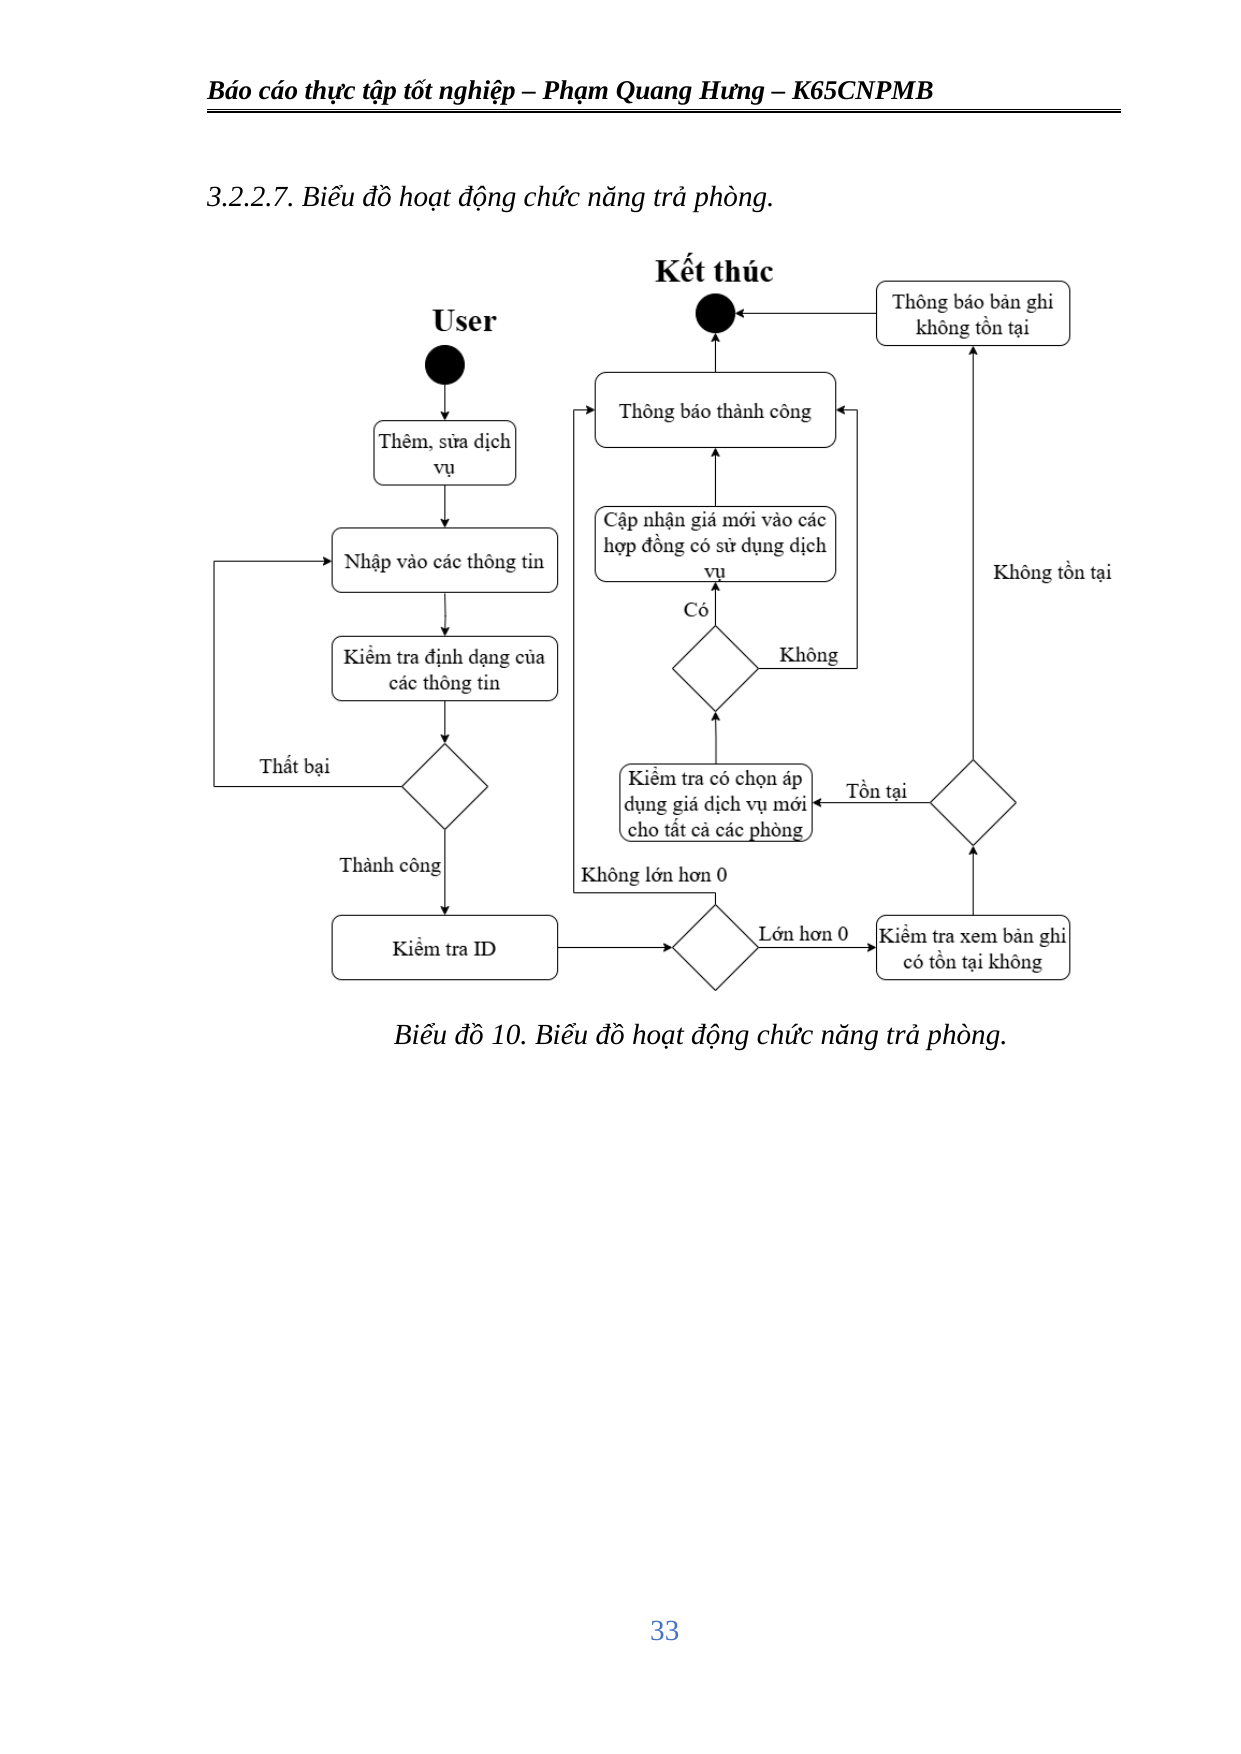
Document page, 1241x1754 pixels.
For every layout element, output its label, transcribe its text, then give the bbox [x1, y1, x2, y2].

subtitle 3.2.2.7. Biểu đồ hoạt động chức năng trả phòng. [207, 179, 1122, 213]
subtitle Biểu đồ 10. Biểu đồ hoạt động chức năng trả phòng. [282, 1017, 1122, 1051]
picture [206, 227, 1123, 991]
